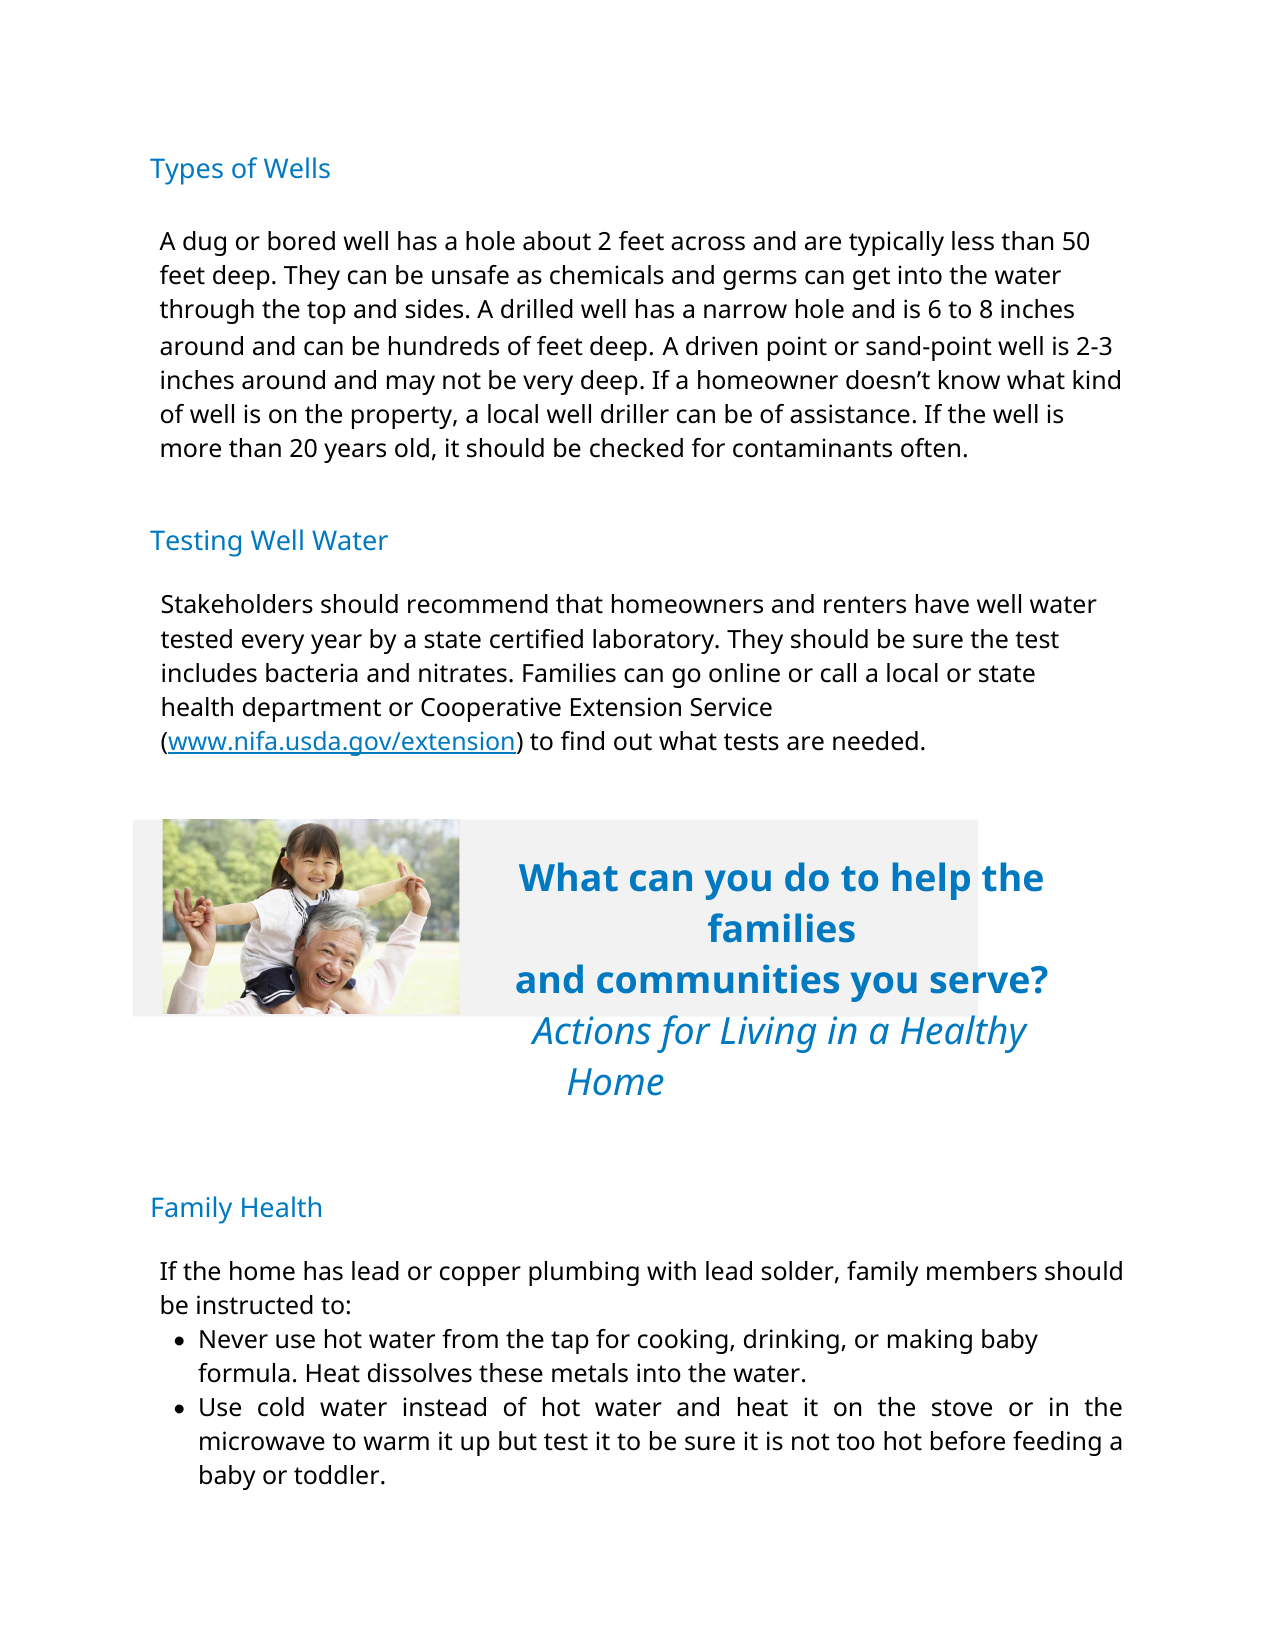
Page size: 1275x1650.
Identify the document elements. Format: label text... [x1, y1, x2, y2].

text A dug or bored well has a hole about 2 feet across and are typically less than 50 feet deep. They can be unsafe as chemicals and germs can get into the water through the top and sides. A drilled well has a narrow hole and is 6 to 8 inches around and can be hundreds of feet deep. A driven point or sand-point well is 2-3 inches around and may not be very deep. If a homeowner doesn’t know what kind of well is on the property, a local well driller can be of assistance. If the well is more than 20 years old, it should be checked for contaminants often. [159, 224, 1125, 465]
text Actions for Living in a Healthy Home [162, 1004, 1073, 1106]
text Stakeholders should recommend that homeowners and renters have well water tested every year by a state certified laboratory. They should be sure the test includes bacteria and nitrates. Families can go online or call a local or state health department or Cooperative Extension Service (www.nifa.usda.gov/extension) to find out what tests are needed. [160, 587, 1111, 757]
text and communities you serve? [460, 953, 1073, 1004]
list Never use hot water from the tap for cooking, drinking, or making baby formula. Heat dissolves these metals into the water. [173, 1322, 1105, 1390]
text Testing Well Water [150, 522, 1125, 559]
text Types of Wells [150, 150, 1125, 187]
text What can you do to help the families [460, 851, 1073, 953]
list Use cold water instead of hot water and heat it on the stove or in the microwave to warm it up but test it to be sure it is not too hot before feeding a baby or toddler. [173, 1390, 1125, 1492]
text Family Health [150, 1188, 1125, 1225]
text If the home has lead or copper plumbing with lead solder, family members should be instructed to: [159, 1254, 1125, 1322]
